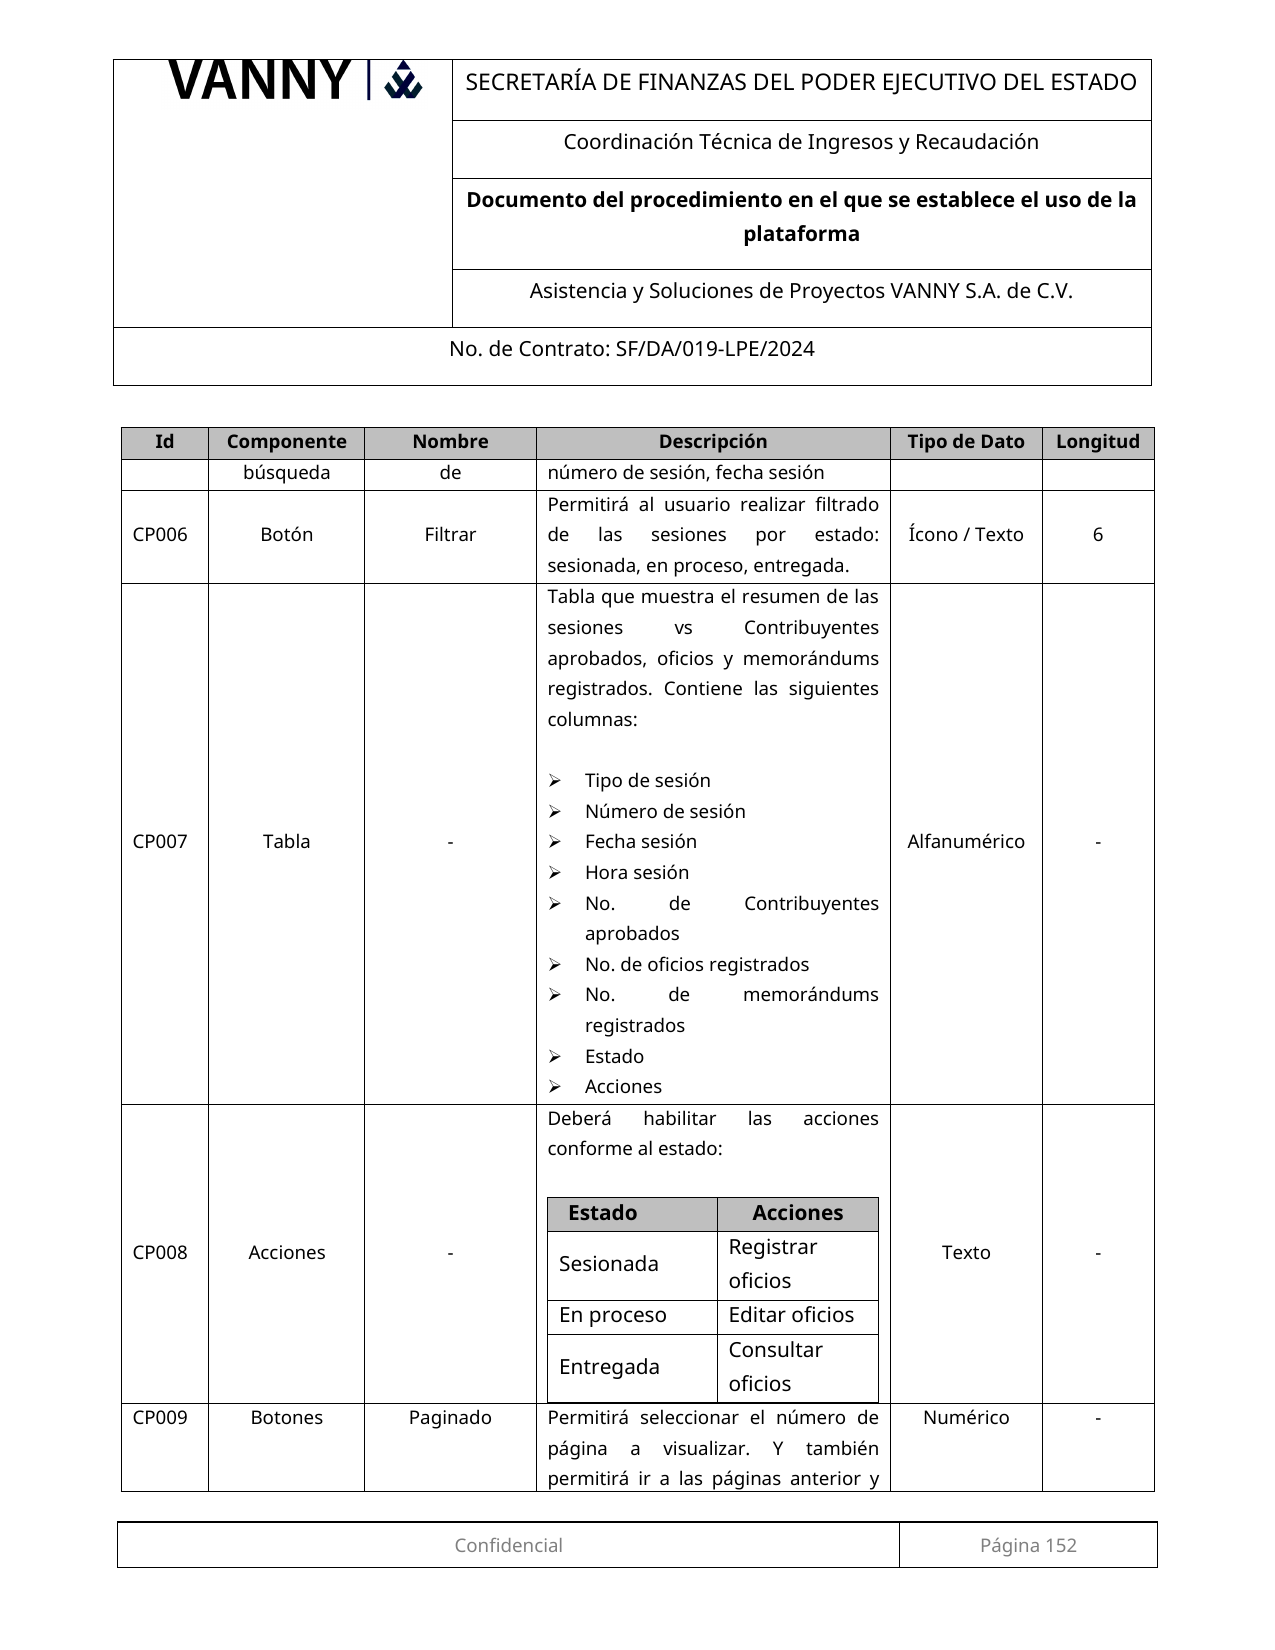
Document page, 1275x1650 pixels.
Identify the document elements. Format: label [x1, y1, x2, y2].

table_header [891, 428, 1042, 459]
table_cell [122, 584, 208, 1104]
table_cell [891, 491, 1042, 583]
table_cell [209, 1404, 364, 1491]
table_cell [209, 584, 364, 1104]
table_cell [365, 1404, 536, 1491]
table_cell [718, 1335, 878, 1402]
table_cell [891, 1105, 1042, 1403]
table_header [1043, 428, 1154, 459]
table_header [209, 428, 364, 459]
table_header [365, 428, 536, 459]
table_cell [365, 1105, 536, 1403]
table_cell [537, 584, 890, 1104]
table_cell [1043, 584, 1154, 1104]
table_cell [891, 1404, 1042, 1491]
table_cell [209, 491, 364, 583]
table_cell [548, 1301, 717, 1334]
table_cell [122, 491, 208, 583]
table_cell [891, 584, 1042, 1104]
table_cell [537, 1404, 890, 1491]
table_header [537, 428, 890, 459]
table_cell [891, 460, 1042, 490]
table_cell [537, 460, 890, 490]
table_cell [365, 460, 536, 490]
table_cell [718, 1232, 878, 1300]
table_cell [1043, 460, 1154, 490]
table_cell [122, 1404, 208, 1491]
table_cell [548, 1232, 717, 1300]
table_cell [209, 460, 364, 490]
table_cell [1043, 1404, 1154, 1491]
picture [160, 60, 428, 110]
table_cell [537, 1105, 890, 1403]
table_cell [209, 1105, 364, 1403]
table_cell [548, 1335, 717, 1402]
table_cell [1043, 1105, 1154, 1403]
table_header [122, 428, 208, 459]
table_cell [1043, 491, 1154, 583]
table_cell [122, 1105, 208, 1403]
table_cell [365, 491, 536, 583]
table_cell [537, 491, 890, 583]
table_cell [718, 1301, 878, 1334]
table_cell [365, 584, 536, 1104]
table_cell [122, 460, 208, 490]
